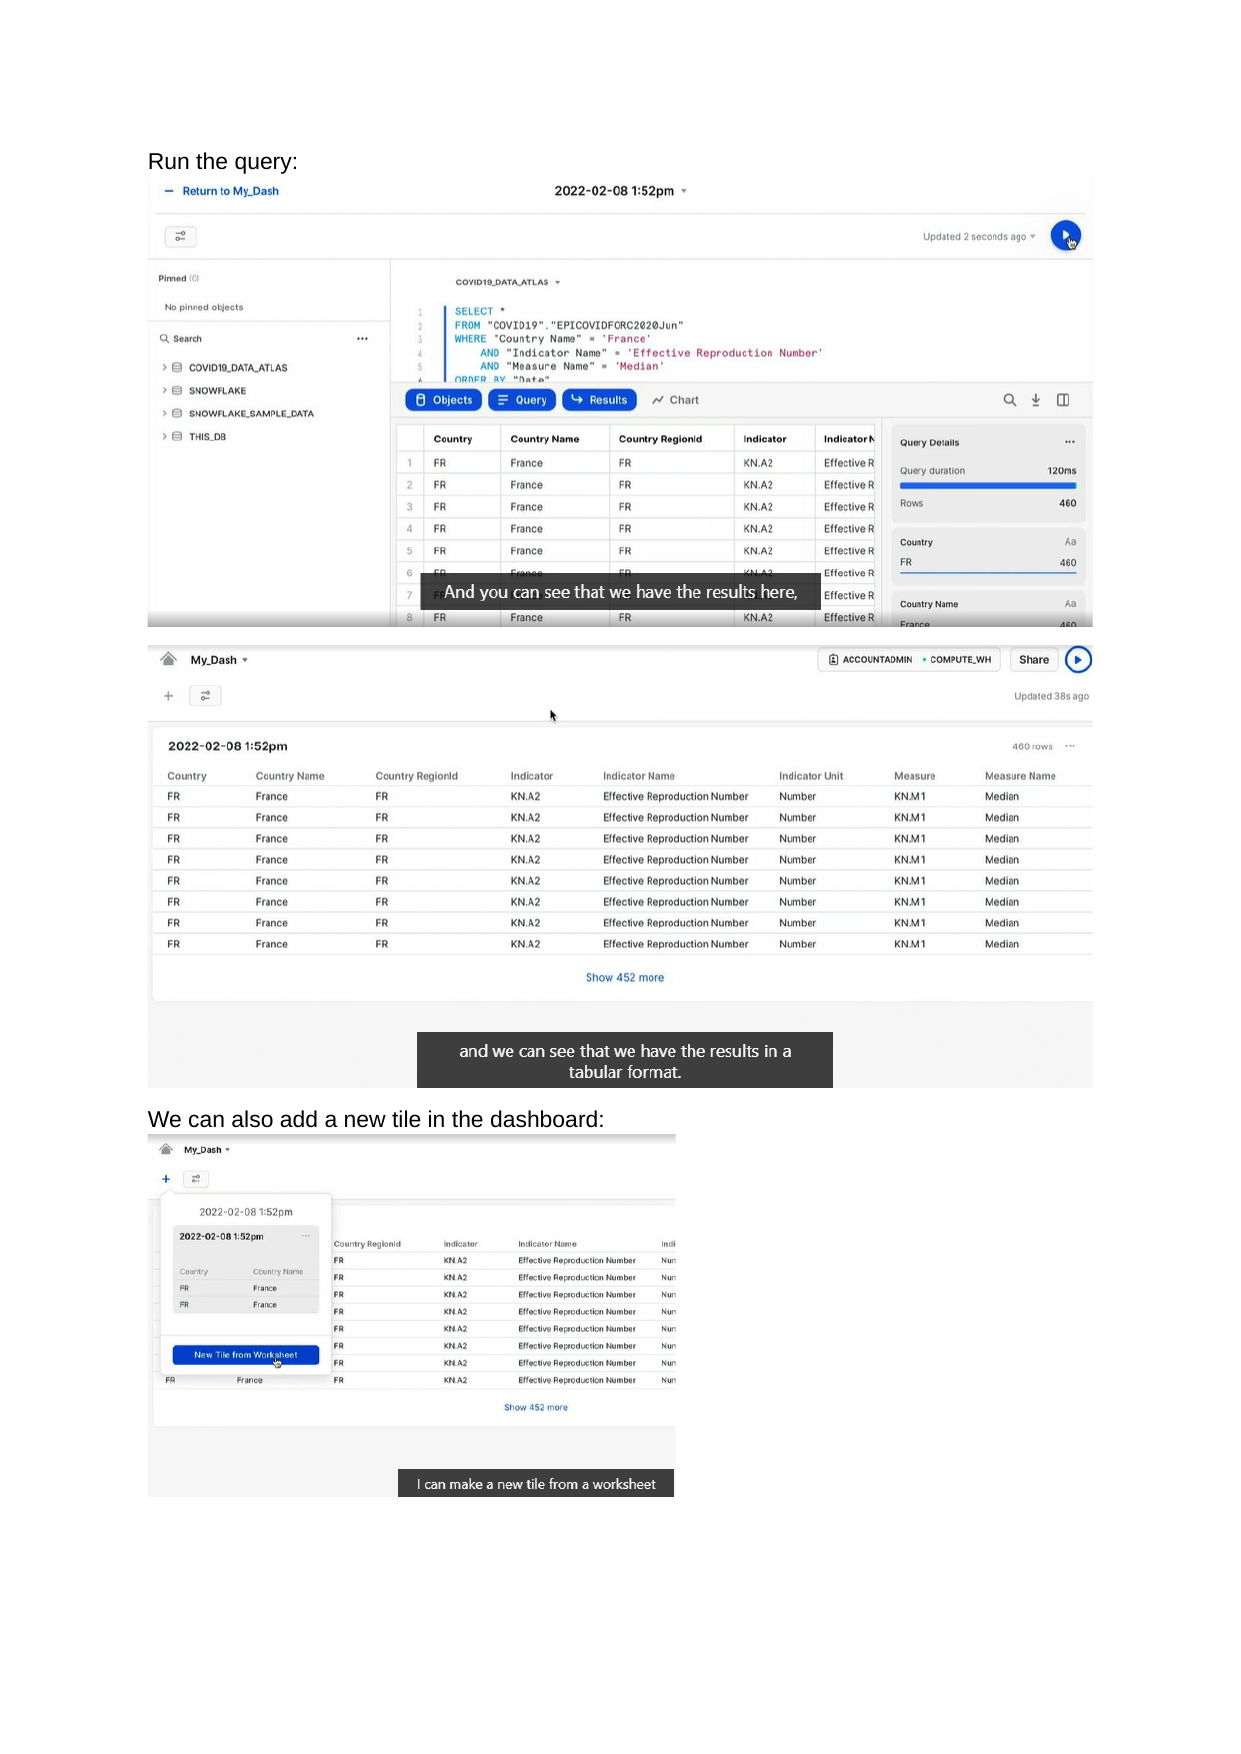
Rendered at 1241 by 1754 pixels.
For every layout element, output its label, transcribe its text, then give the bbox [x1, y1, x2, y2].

picture [147, 1134, 676, 1497]
text Run the query: [148, 148, 1093, 176]
picture [147, 645, 1093, 1088]
picture [147, 176, 1093, 627]
